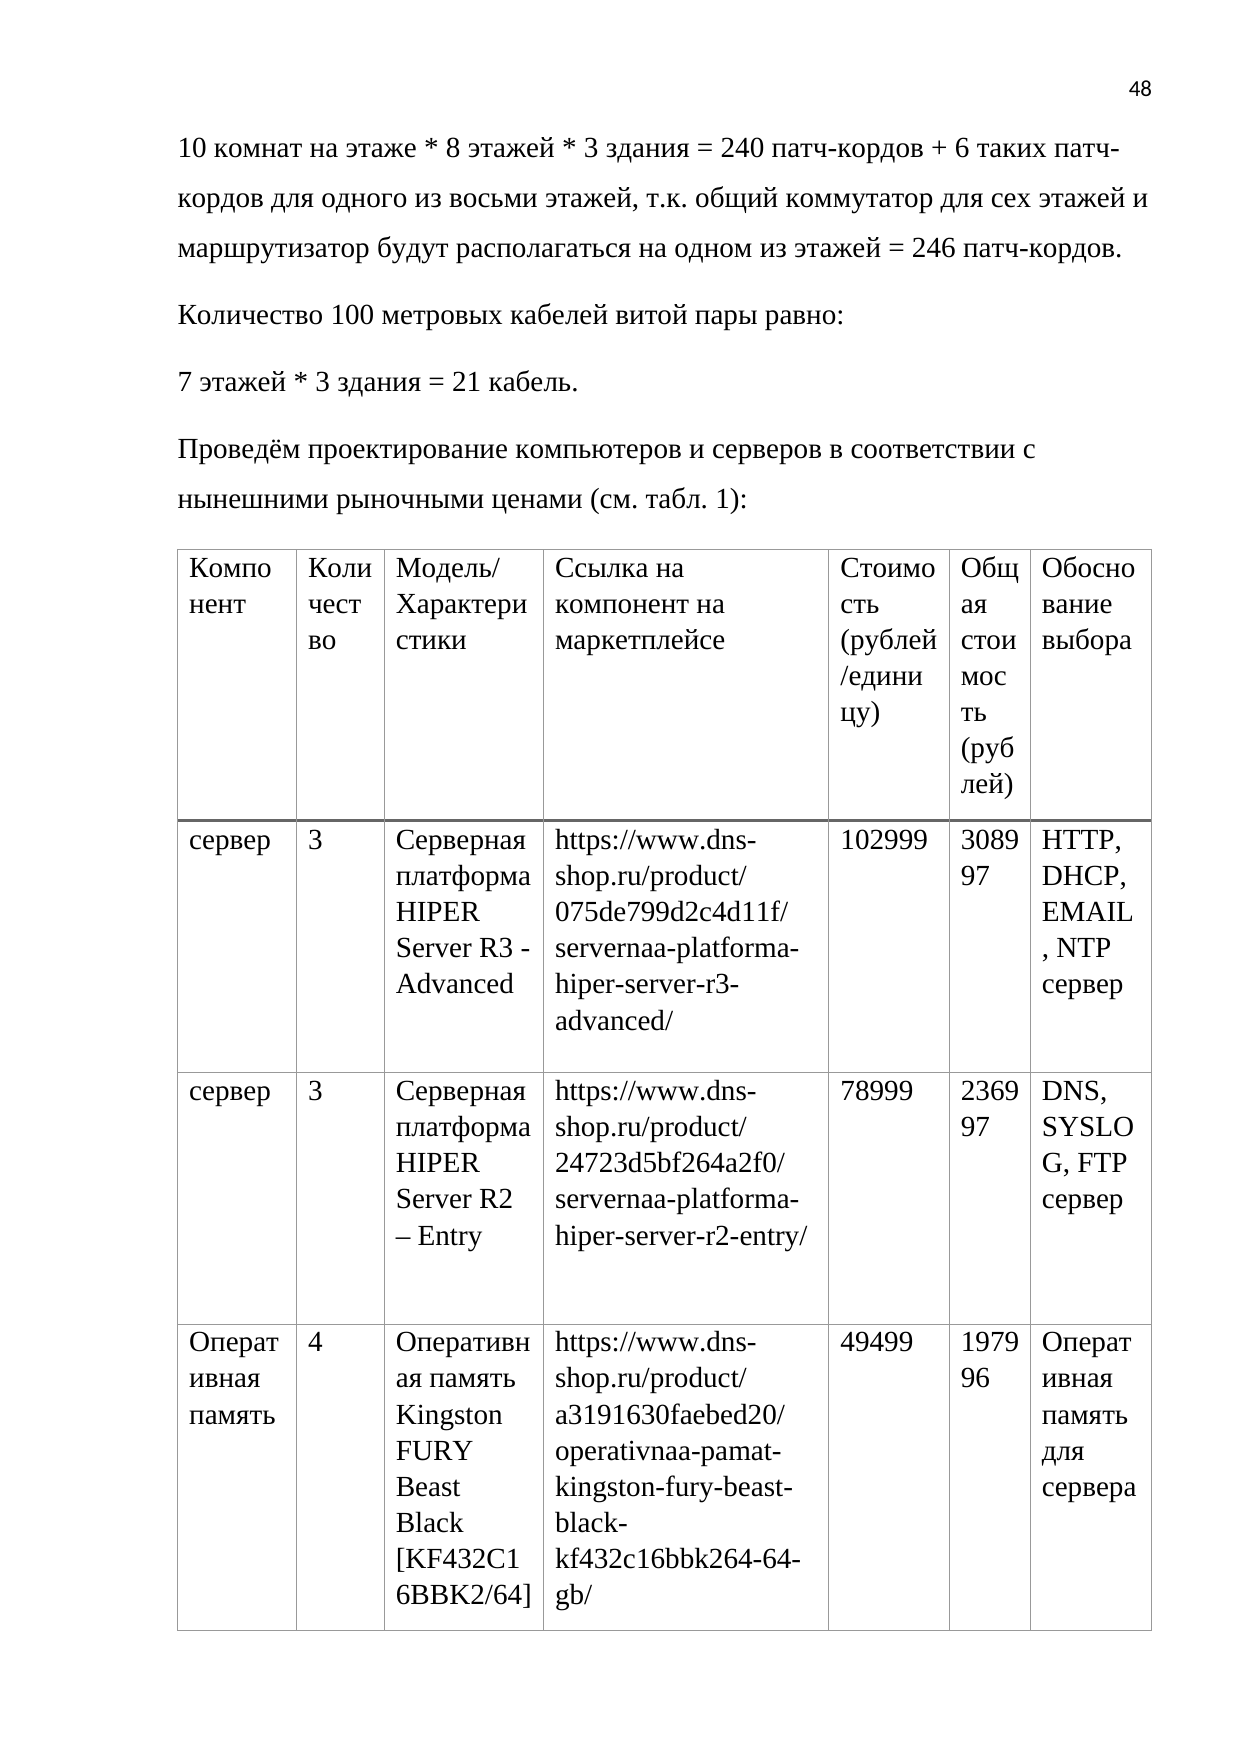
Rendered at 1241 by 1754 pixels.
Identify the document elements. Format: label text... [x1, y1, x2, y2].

text Проведём проектирование компьютеров и серверов в соответствии с нынешними рыночными ценами (см. табл. 1): [177, 431, 1152, 515]
table_cell https://www.dns-shop.ru/product/075de799d2c4d11f/servernaa-platforma-hiper-server-r3-advanced/ [544, 822, 828, 1072]
table_cell 78999 [829, 1073, 949, 1323]
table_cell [544, 1325, 828, 1630]
table_header Ссылка на компонент на маркетплейсе [544, 550, 828, 819]
table_cell 3 [297, 1073, 384, 1323]
table_header Модель/Характеристики [385, 550, 543, 819]
table_cell 3 [297, 822, 384, 1072]
table_header Количество [297, 550, 384, 819]
table_cell сервер [178, 1073, 296, 1323]
table_cell Серверная платформа HIPER Server R2 – Entry [385, 1073, 543, 1323]
table_cell 102999 [829, 822, 949, 1072]
table_cell DNS, SYSLOG, FTP сервер [1031, 1073, 1151, 1323]
table_cell 4 [297, 1325, 384, 1630]
table_cell сервер [178, 822, 296, 1072]
table_cell 308997 [950, 822, 1030, 1072]
table_cell 197996 [950, 1325, 1030, 1630]
table_cell HTTP, DHCP, EMAIL, NTP сервер [1031, 822, 1151, 1072]
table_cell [385, 1325, 543, 1630]
table_header Общая стоимость (рублей) [950, 550, 1030, 819]
table_cell Оперативная память [178, 1325, 296, 1630]
table_header Обоснование выбора [1031, 550, 1151, 819]
table_cell 236997 [950, 1073, 1030, 1323]
table_cell https://www.dns-shop.ru/product/24723d5bf264a2f0/servernaa-platforma-hiper-server-r2-entry/ [544, 1073, 828, 1323]
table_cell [1031, 1325, 1151, 1630]
text 7 этажей * 3 здания = 21 кабель. [177, 364, 1152, 398]
text 10 комнат на этаже * 8 этажей * 3 здания = 240 патч-кордов + 6 таких патч-кордов для одного из восьми этажей, т.к. общий коммутатор для сех этажей и маршрутизатор будут располагаться на одном из этажей = 246 патч-кордов. [177, 130, 1152, 264]
text Количество 100 метровых кабелей витой пары равно: [177, 297, 1152, 331]
table_cell 49499 [829, 1325, 949, 1630]
table_header Стоимость (рублей/единицу) [829, 550, 949, 819]
table_cell Серверная платформа HIPER Server R3 - Advanced [385, 822, 543, 1072]
table_header Компонент [178, 550, 296, 819]
